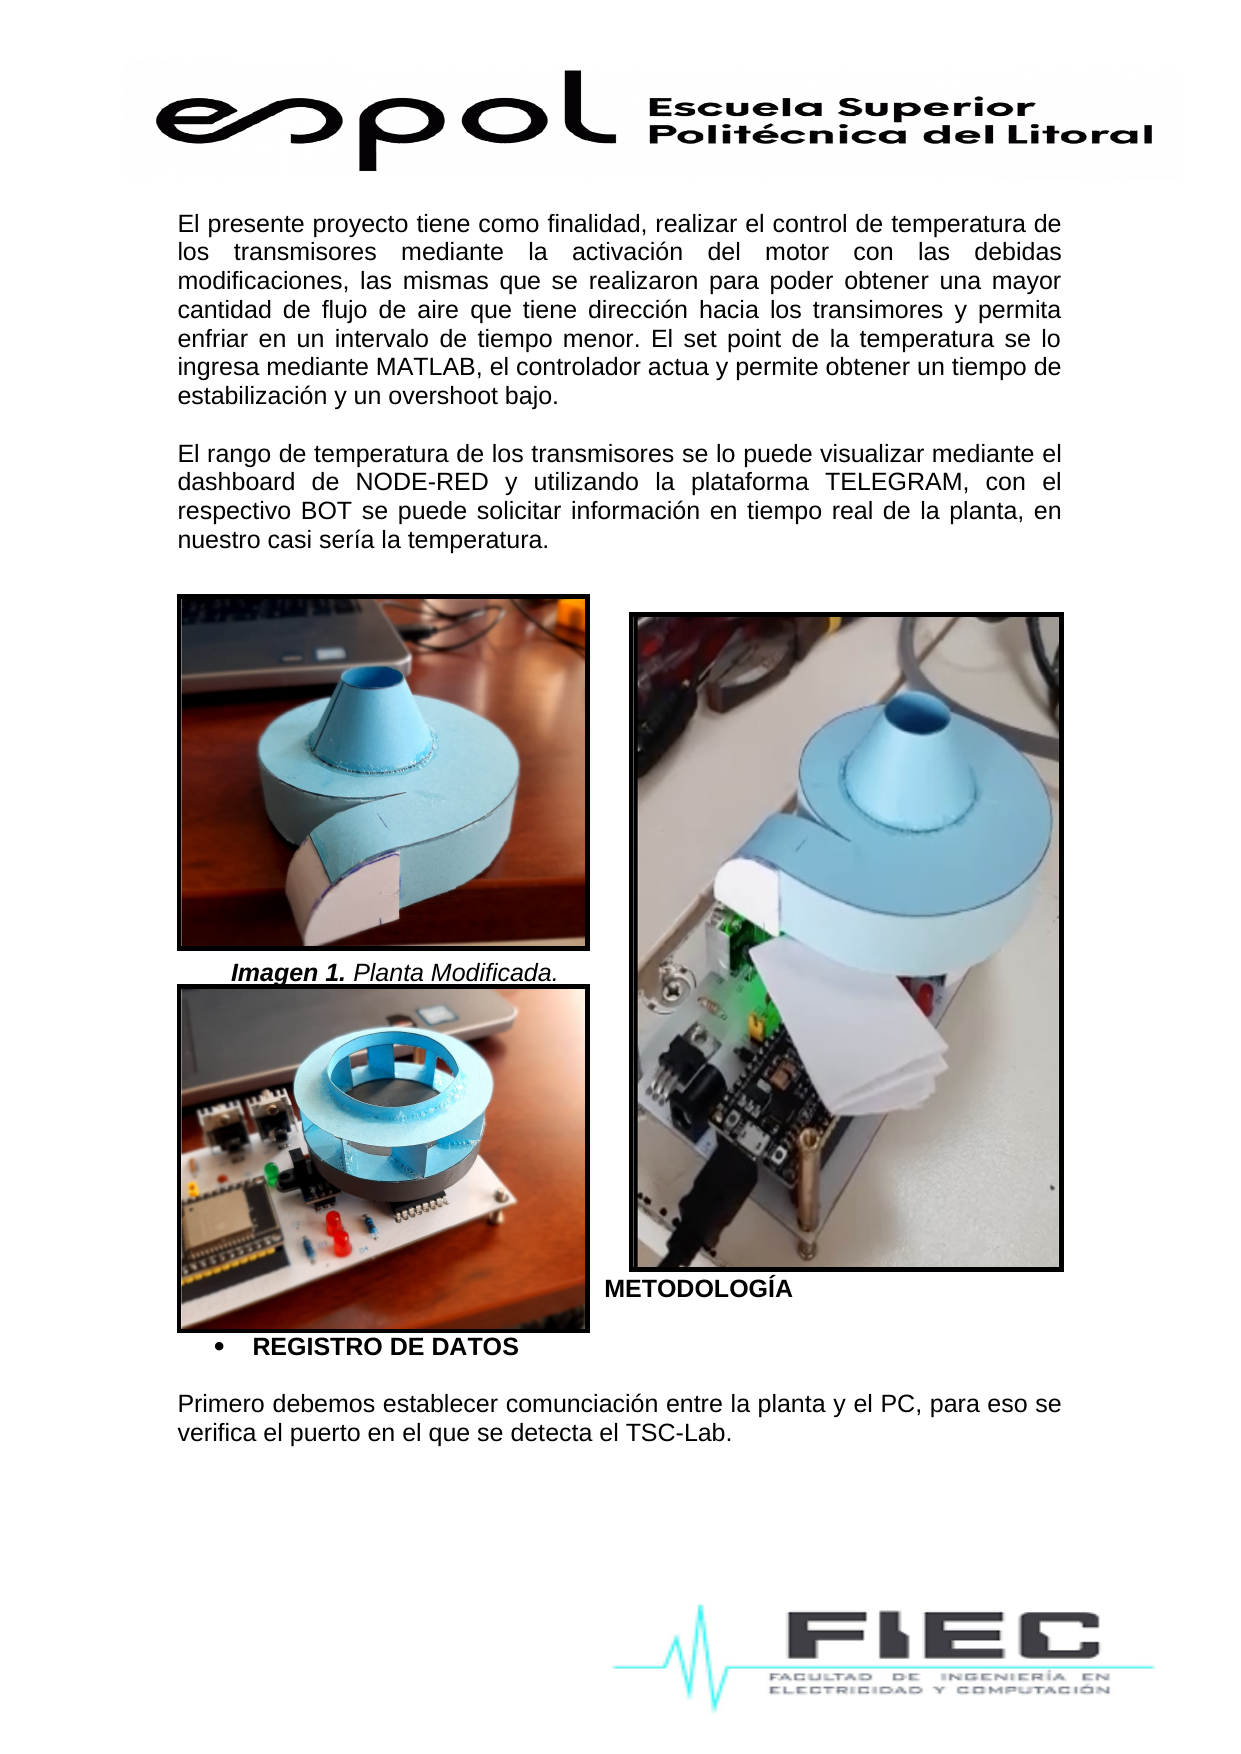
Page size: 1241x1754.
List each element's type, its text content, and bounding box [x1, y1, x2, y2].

text Imagen 1. Planta Modificada. [177, 699, 629, 987]
picture [633, 617, 1059, 1267]
picture [123, 61, 1184, 180]
text METODOLOGÍA [590, 1130, 1063, 1303]
text El presente proyecto tiene como finalidad, realizar el control de temperatura de los transmisores mediante la activación del motor con las debidas modificaciones, las mismas que se realizaron para poder obtener una mayor cantidad de flujo de aire que tiene dirección hacia los transimores y permita enfriar en un intervalo de tiempo menor. El set point de la temperatura se lo ingresa mediante MATLAB, el controlador actua y permite obtener un tiempo de estabilización y un overshoot bajo. [177, 208, 1063, 410]
picture [181, 599, 585, 946]
picture [584, 1590, 1182, 1716]
picture [181, 989, 585, 1329]
list REGISTRO DE DATOS [215, 1332, 1063, 1360]
text El rango de temperatura de los transmisores se lo puede visualizar mediante el dashboard de NODE-RED y utilizando la plataforma TELEGRAM, con el respectivo BOT se puede solicitar información en tiempo real de la planta, en nuestro casi sería la temperatura. [177, 438, 1063, 553]
text Primero debemos establecer comunciación entre la planta y el PC, para eso se verifica el puerto en el que se detecta el TSC-Lab. [177, 1389, 1063, 1447]
